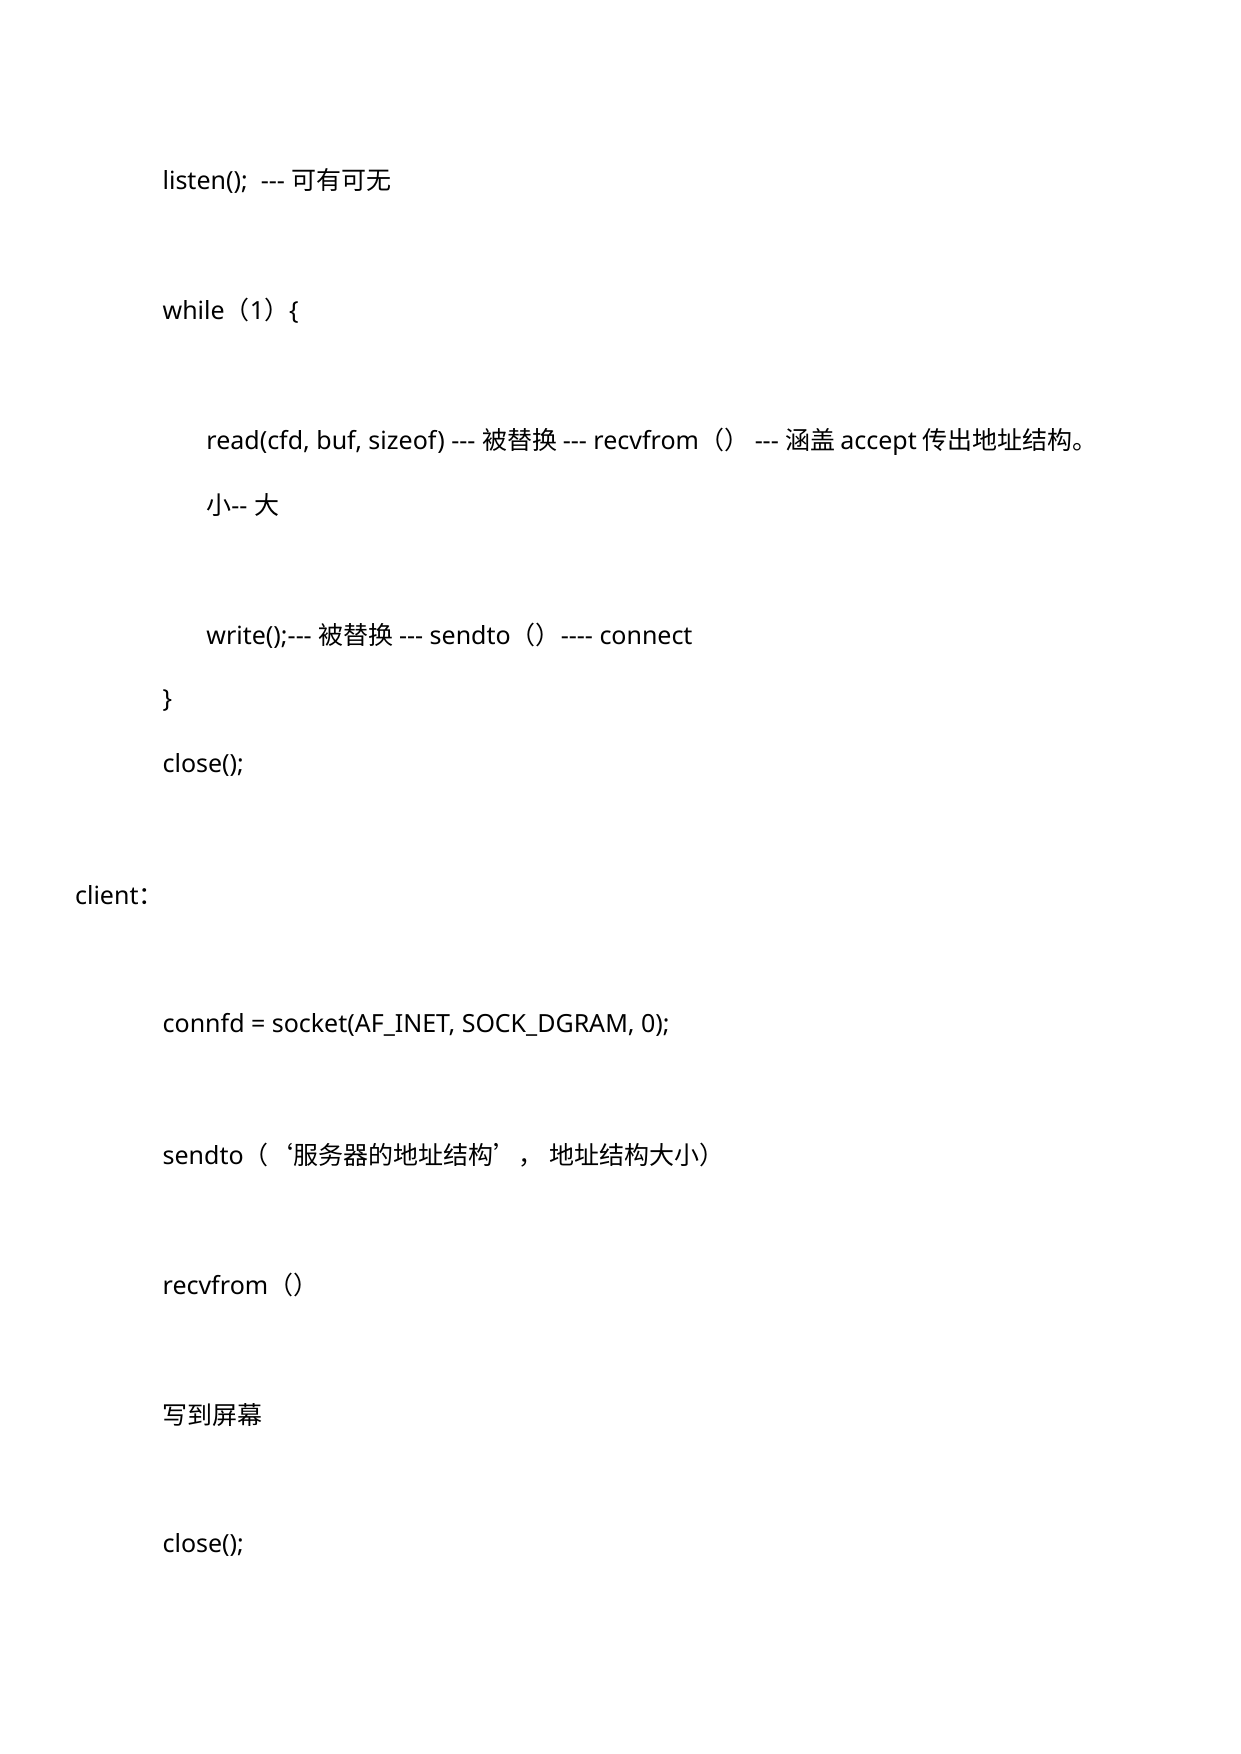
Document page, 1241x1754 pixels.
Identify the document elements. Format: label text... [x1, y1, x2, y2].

text close(); [75, 1511, 1165, 1576]
text 小-- 大 [162, 471, 1165, 536]
text read(cfd, buf, sizeof) --- 被替换 --- recvfrom（） --- 涵盖accept传出地址结构。 [75, 406, 1165, 471]
text while（1）{ [75, 276, 1165, 341]
text connfd = socket(AF_INET, SOCK_DGRAM, 0); [75, 991, 1165, 1056]
text 写到屏幕 [75, 1381, 1165, 1446]
text close(); [75, 731, 1165, 796]
text client： [75, 861, 1165, 926]
text write();--- 被替换 --- sendto（）---- connect [75, 601, 1165, 666]
text recvfrom（） [75, 1251, 1165, 1316]
text listen(); --- 可有可无 [75, 146, 1165, 211]
text } [75, 666, 1165, 731]
text sendto（‘服务器的地址结构’， 地址结构大小） [75, 1121, 1165, 1186]
